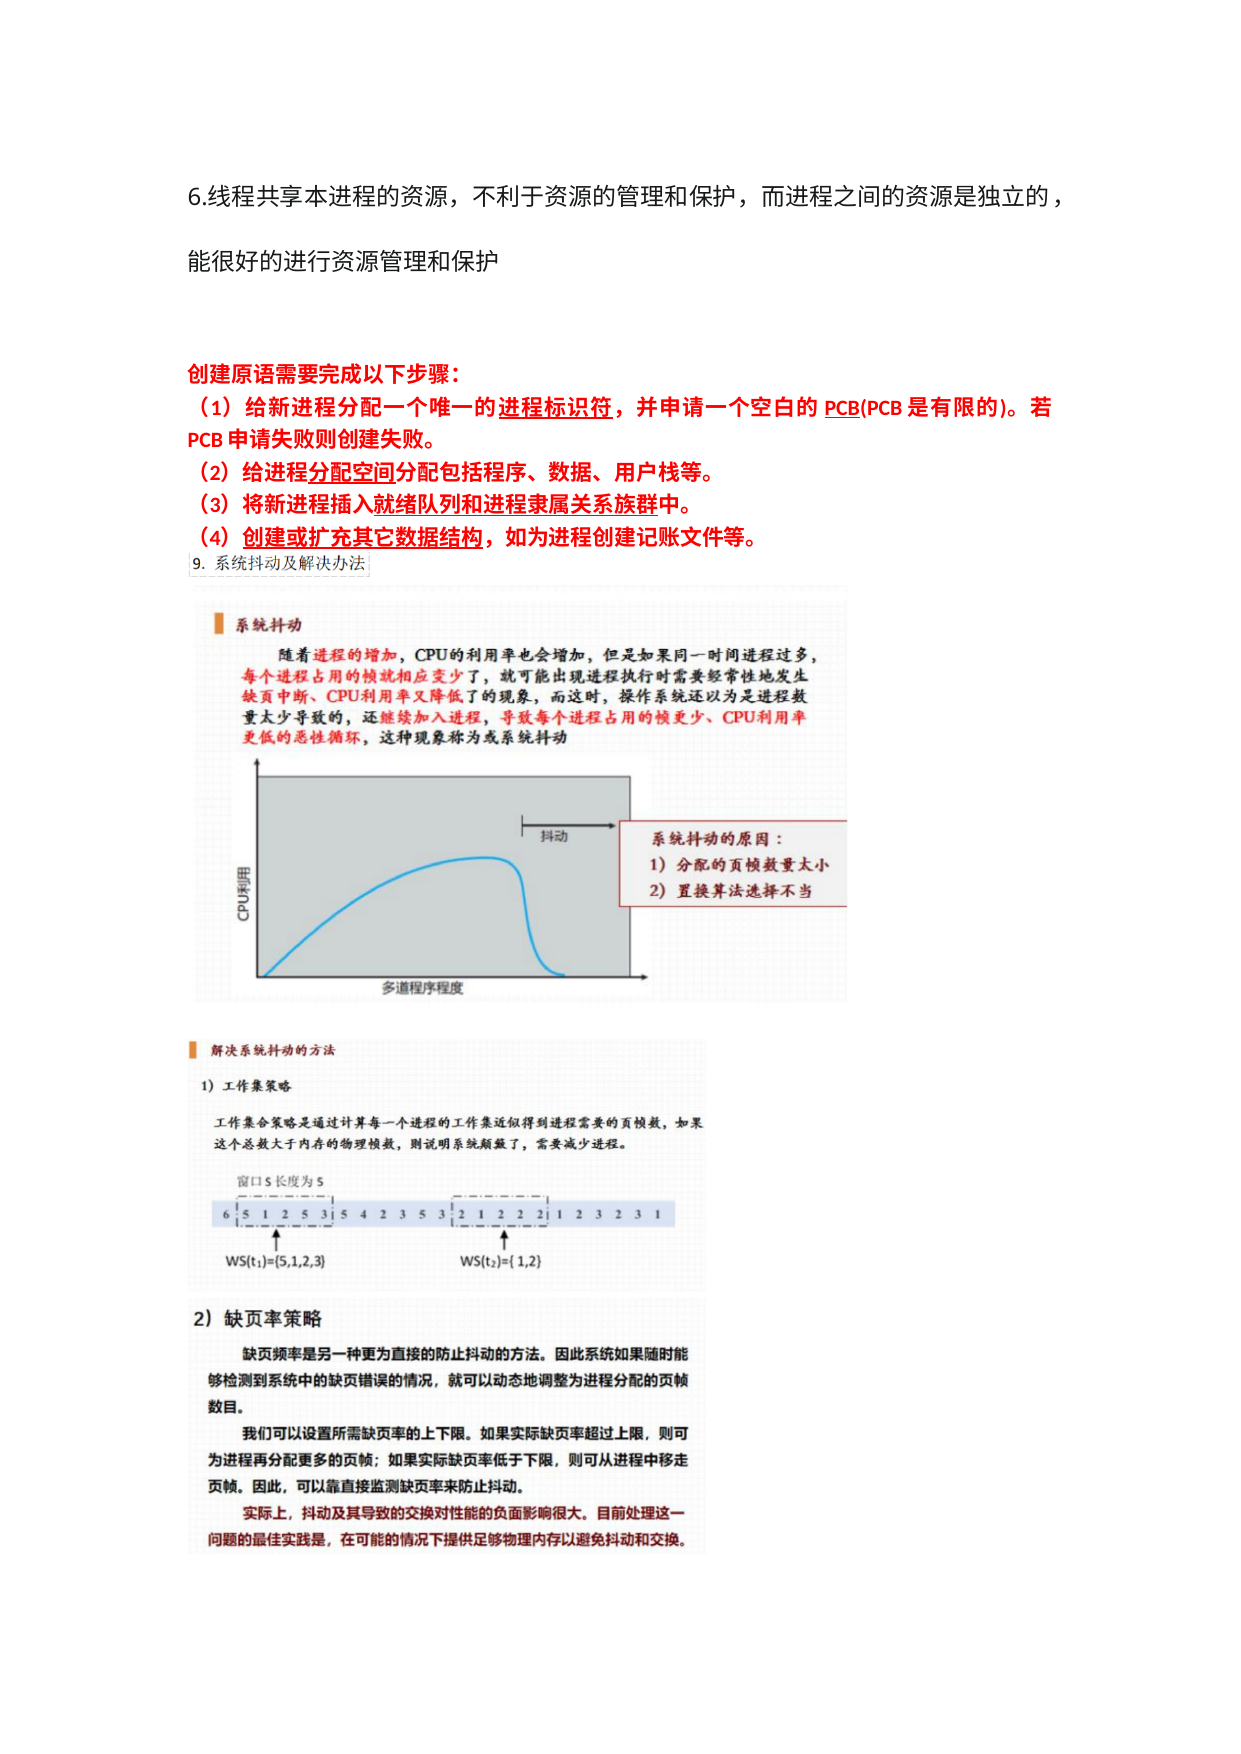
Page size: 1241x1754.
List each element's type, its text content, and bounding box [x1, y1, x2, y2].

text （1）给新进程分配一个唯一的进程标识符，并申请一个空白的PCB(PCB是有限的)。若PCB申请失败则创建失败。 [187, 389, 1053, 454]
text 6.线程共享本进程的资源，不利于资源的管理和保护，而进程之间的资源是独立的，能很好的进行资源管理和保护 [187, 162, 1053, 292]
picture [187, 1039, 706, 1554]
text （4）创建或扩充其它数据结构，如为进程创建记账文件等。 [187, 519, 1053, 552]
text （2）给进程分配空间分配包括程序、数据、用户栈等。 [187, 454, 1053, 487]
picture [187, 552, 849, 1008]
text （3）将新进程插入就绪队列和进程隶属关系族群中。 [187, 487, 1053, 519]
text 创建原语需要完成以下步骤： [187, 357, 1053, 389]
